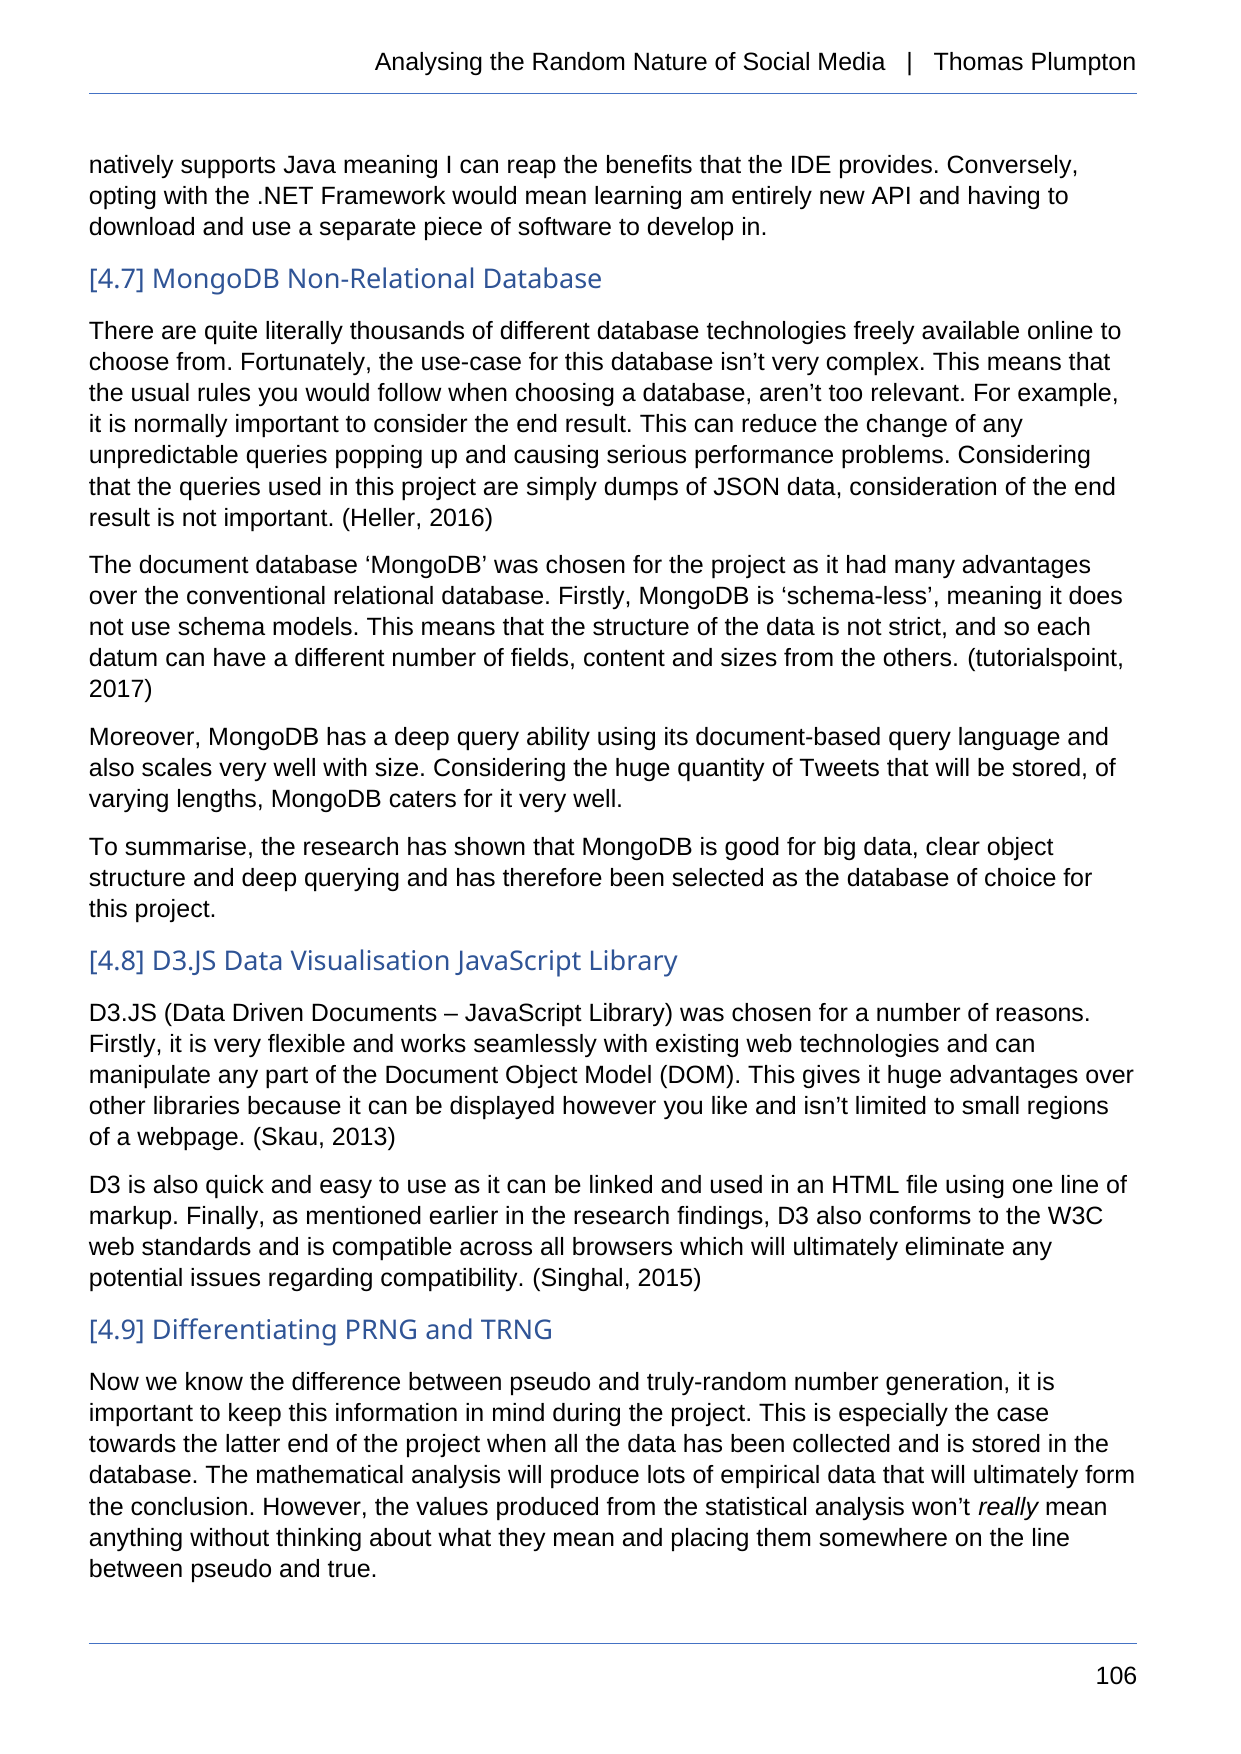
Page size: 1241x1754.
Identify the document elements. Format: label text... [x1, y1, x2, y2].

text [4.8] D3.JS Data Visualisation JavaScript Library [89, 942, 1137, 978]
text [4.9] Differentiating PRNG and TRNG [89, 1311, 1137, 1348]
text Now we know the difference between pseudo and truly-random number generation, it is important to keep this information in mind during the project. This is especially the case towards the latter end of the project when all the data has been collected and is stored in the database. The mathematical analysis will produce lots of empirical data that will ultimately form the conclusion. However, the values produced from the statistical analysis won’t really mean anything without thinking about what they mean and placing them somewhere on the line between pseudo and true. [89, 1367, 1137, 1582]
text To summarise, the research has shown that MongoDB is good for big data, clear object structure and deep querying and has therefore been selected as the database of choice for this project. [89, 832, 1137, 923]
text The document database ‘MongoDB’ was chosen for the project as it had many advantages over the conventional relational database. Firstly, MongoDB is ‘schema-less’, meaning it does not use schema models. This means that the structure of the data is not strict, and so each datum can have a different number of fields, content and sizes from the others. [89, 550, 1137, 703]
text There are quite literally thousands of different database technologies freely available online to choose from. Fortunately, the use-case for this database isn’t very complex. This means that the usual rules you would follow when choosing a database, aren’t too relevant. For example, it is normally important to consider the end result. This can reduce the change of any unpredictable queries popping up and causing serious performance problems. Considering that the queries used in this project are simply dumps of JSON data, consideration of the end result is not important. [89, 316, 1137, 531]
text Moreover, MongoDB has a deep query ability using its document-based query language and also scales very well with size. Considering the huge quantity of Tweets that will be stored, of varying lengths, MongoDB caters for it very well. [89, 722, 1137, 813]
text D3 is also quick and easy to use as it can be linked and used in an HTML file using one line of markup. Finally, as mentioned earlier in the research findings, D3 also conforms to the W3C web standards and is compatible across all browsers which will ultimately eliminate any potential issues regarding compatibility. [89, 1170, 1137, 1292]
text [89, 150, 1137, 241]
text D3.JS (Data Driven Documents – JavaScript Library) was chosen for a number of reasons. Firstly, it is very flexible and works seamlessly with existing web technologies and can manipulate any part of the Document Object Model (DOM). This gives it huge advantages over other libraries because it can be displayed however you like and isn’t limited to small regions of a webpage. [89, 998, 1137, 1151]
text [4.7] MongoDB Non-Relational Database [89, 260, 1137, 297]
